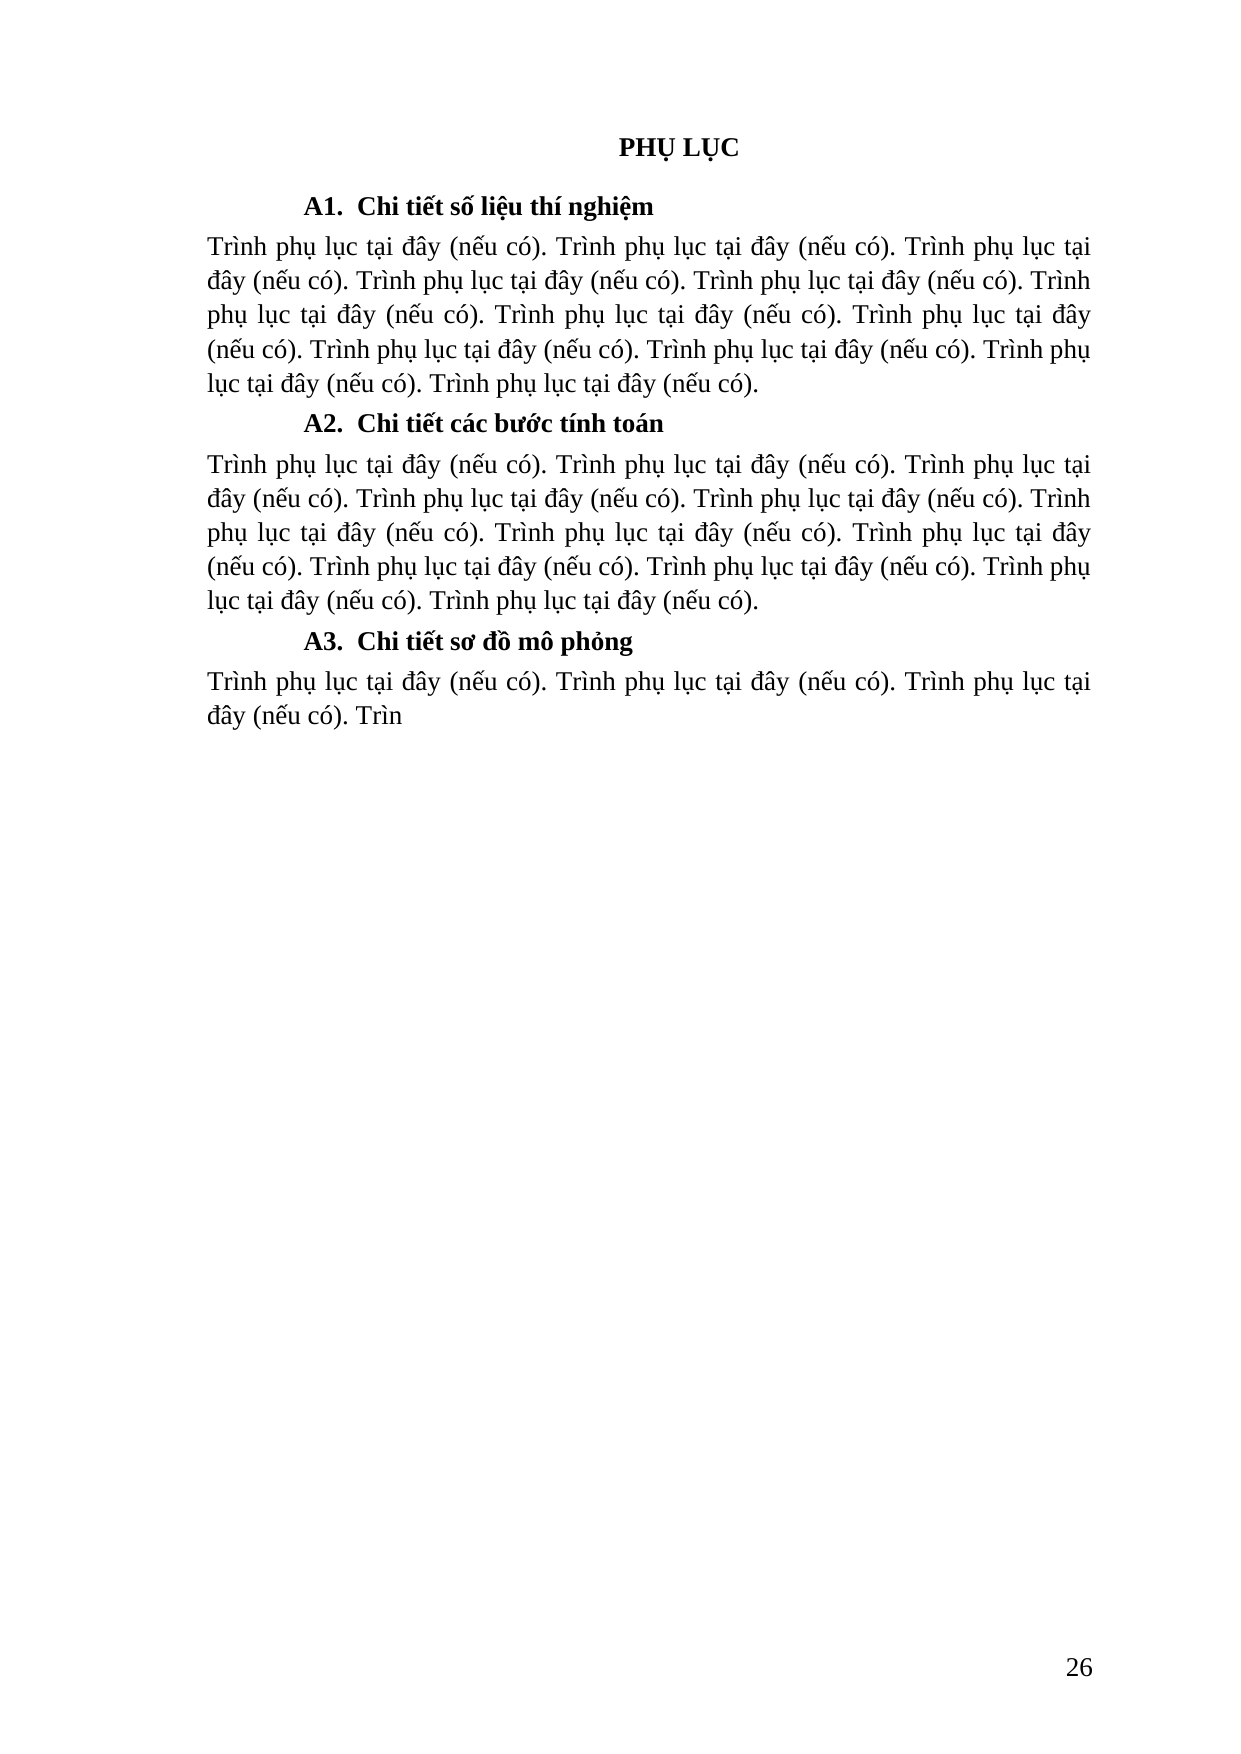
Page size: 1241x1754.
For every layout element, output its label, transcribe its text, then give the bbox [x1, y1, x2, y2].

text Trình phụ lục tại đây (nếu có). Trình phụ lục tại đây (nếu có). Trình phụ lục tại đây (nếu có). Trình phụ lục tại đây (nếu có). Trình phụ lục tại đây (nếu có). Trình phụ lục tại đây (nếu có). Trình phụ lục tại đây (nếu có). Trình phụ lục tại đây (nếu có). Trình phụ lục tại đây (nếu có). Trình phụ lục tại đây (nếu có). Trình phụ lục tại đây (nếu có). Trình phụ lục tại đây (nếu có). [207, 448, 1092, 616]
text Trình phụ lục tại đây (nếu có). Trình phụ lục tại đây (nếu có). Trình phụ lục tại đây (nếu có). Trìn [207, 665, 1092, 731]
list Chi tiết sơ đồ mô phỏng [303, 625, 1092, 656]
subtitle PHỤ LỤC [266, 131, 1092, 162]
list Chi tiết số liệu thí nghiệm [303, 190, 1092, 221]
text Trình phụ lục tại đây (nếu có). Trình phụ lục tại đây (nếu có). Trình phụ lục tại đây (nếu có). Trình phụ lục tại đây (nếu có). Trình phụ lục tại đây (nếu có). Trình phụ lục tại đây (nếu có). Trình phụ lục tại đây (nếu có). Trình phụ lục tại đây (nếu có). Trình phụ lục tại đây (nếu có). Trình phụ lục tại đây (nếu có). Trình phụ lục tại đây (nếu có). Trình phụ lục tại đây (nếu có). [207, 230, 1092, 398]
list Chi tiết các bước tính toán [303, 407, 1092, 438]
